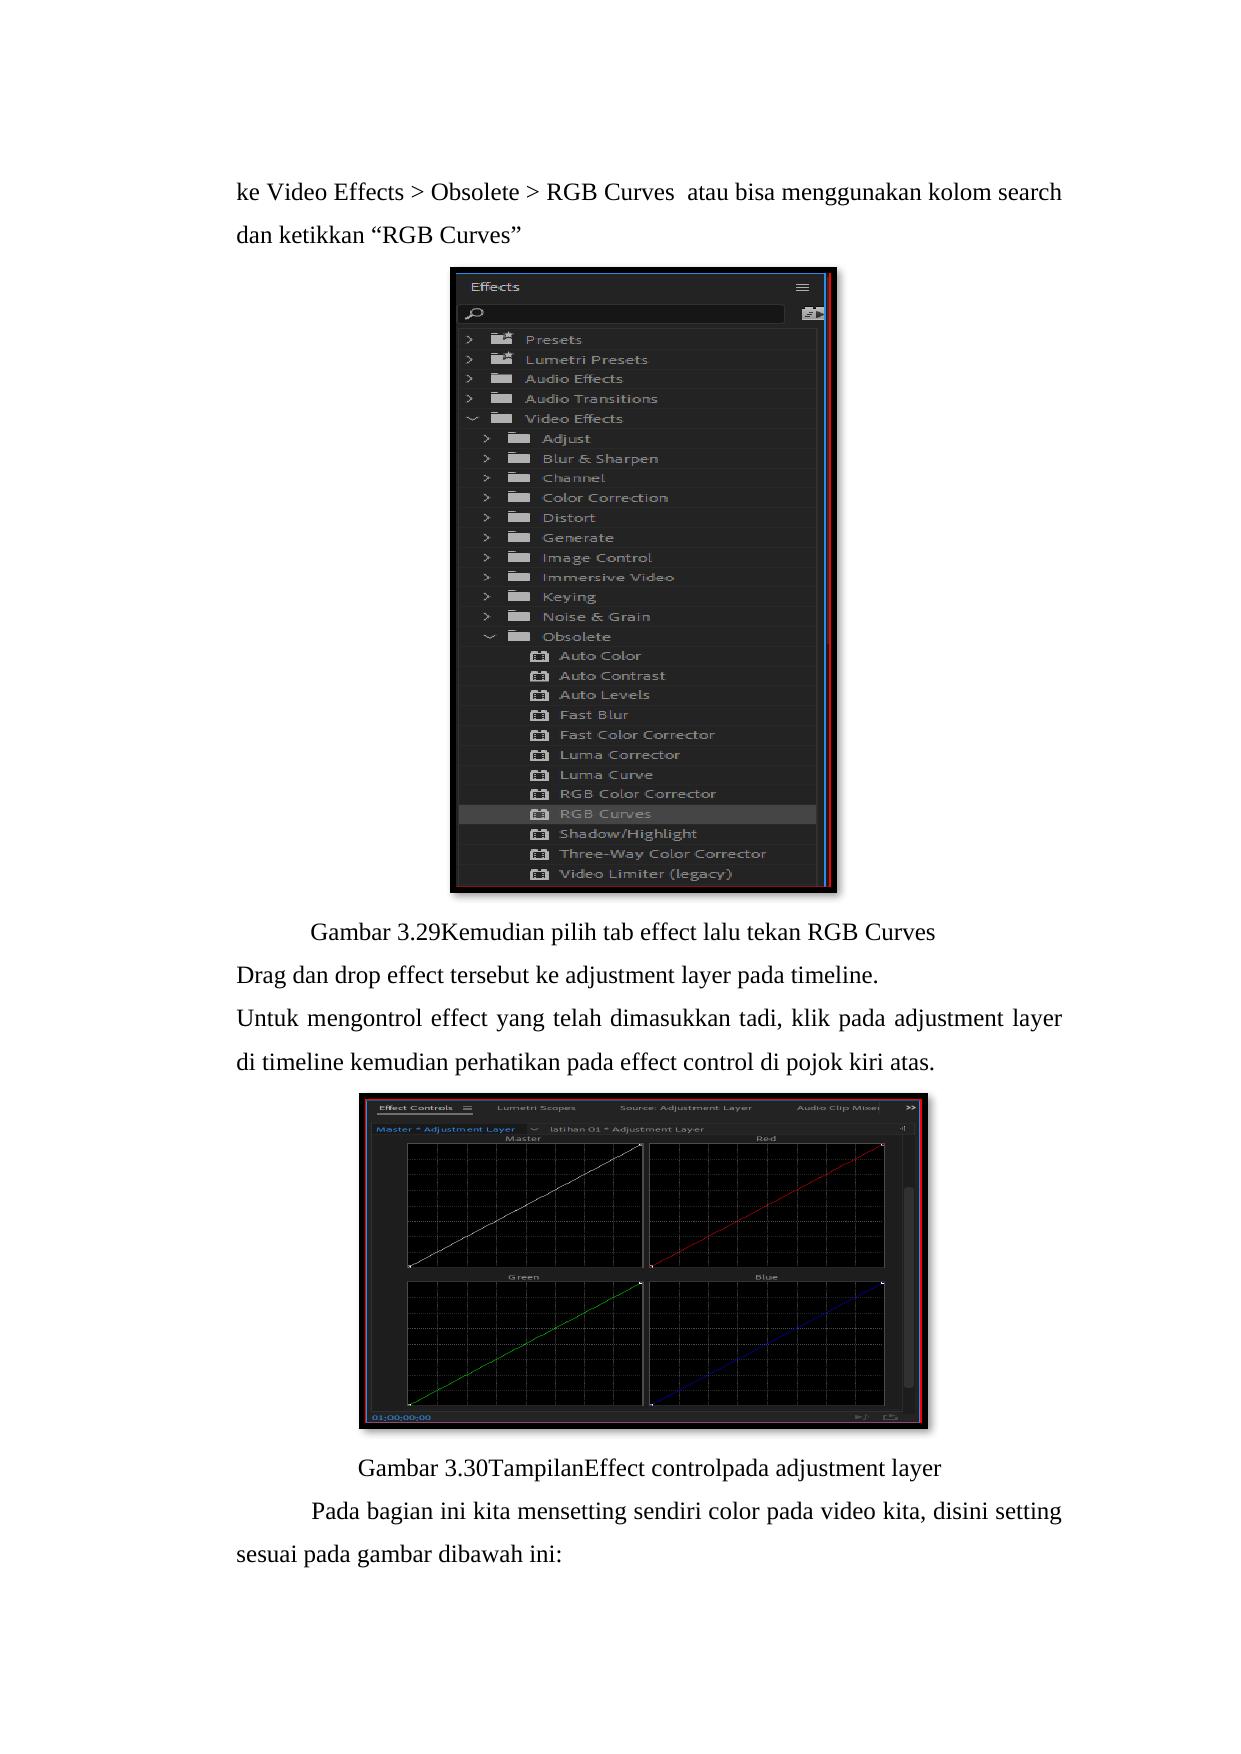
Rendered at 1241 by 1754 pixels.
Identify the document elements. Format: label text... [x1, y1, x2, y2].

list Gambar 3.29Kemudian pilih tab effect lalu tekan RGB Curves [236, 917, 1063, 946]
list Drag dan drop effect tersebut ke adjustment layer pada timeline. [236, 960, 1063, 989]
picture [456, 273, 831, 887]
list Untuk mengontrol effect yang telah dimasukkan tadi, klik pada adjustment layer di timeline kemudian perhatikan pada effect control di pojok kiri atas. [236, 1003, 1063, 1075]
list Pada bagian ini kita mensetting sendiri color pada video kita, disini setting sesuai pada gambar dibawah ini: [236, 1496, 1063, 1568]
list Gambar 3.30TampilanEffect controlpada adjustment layer [236, 1453, 1063, 1482]
picture [365, 1099, 922, 1423]
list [236, 177, 1063, 249]
